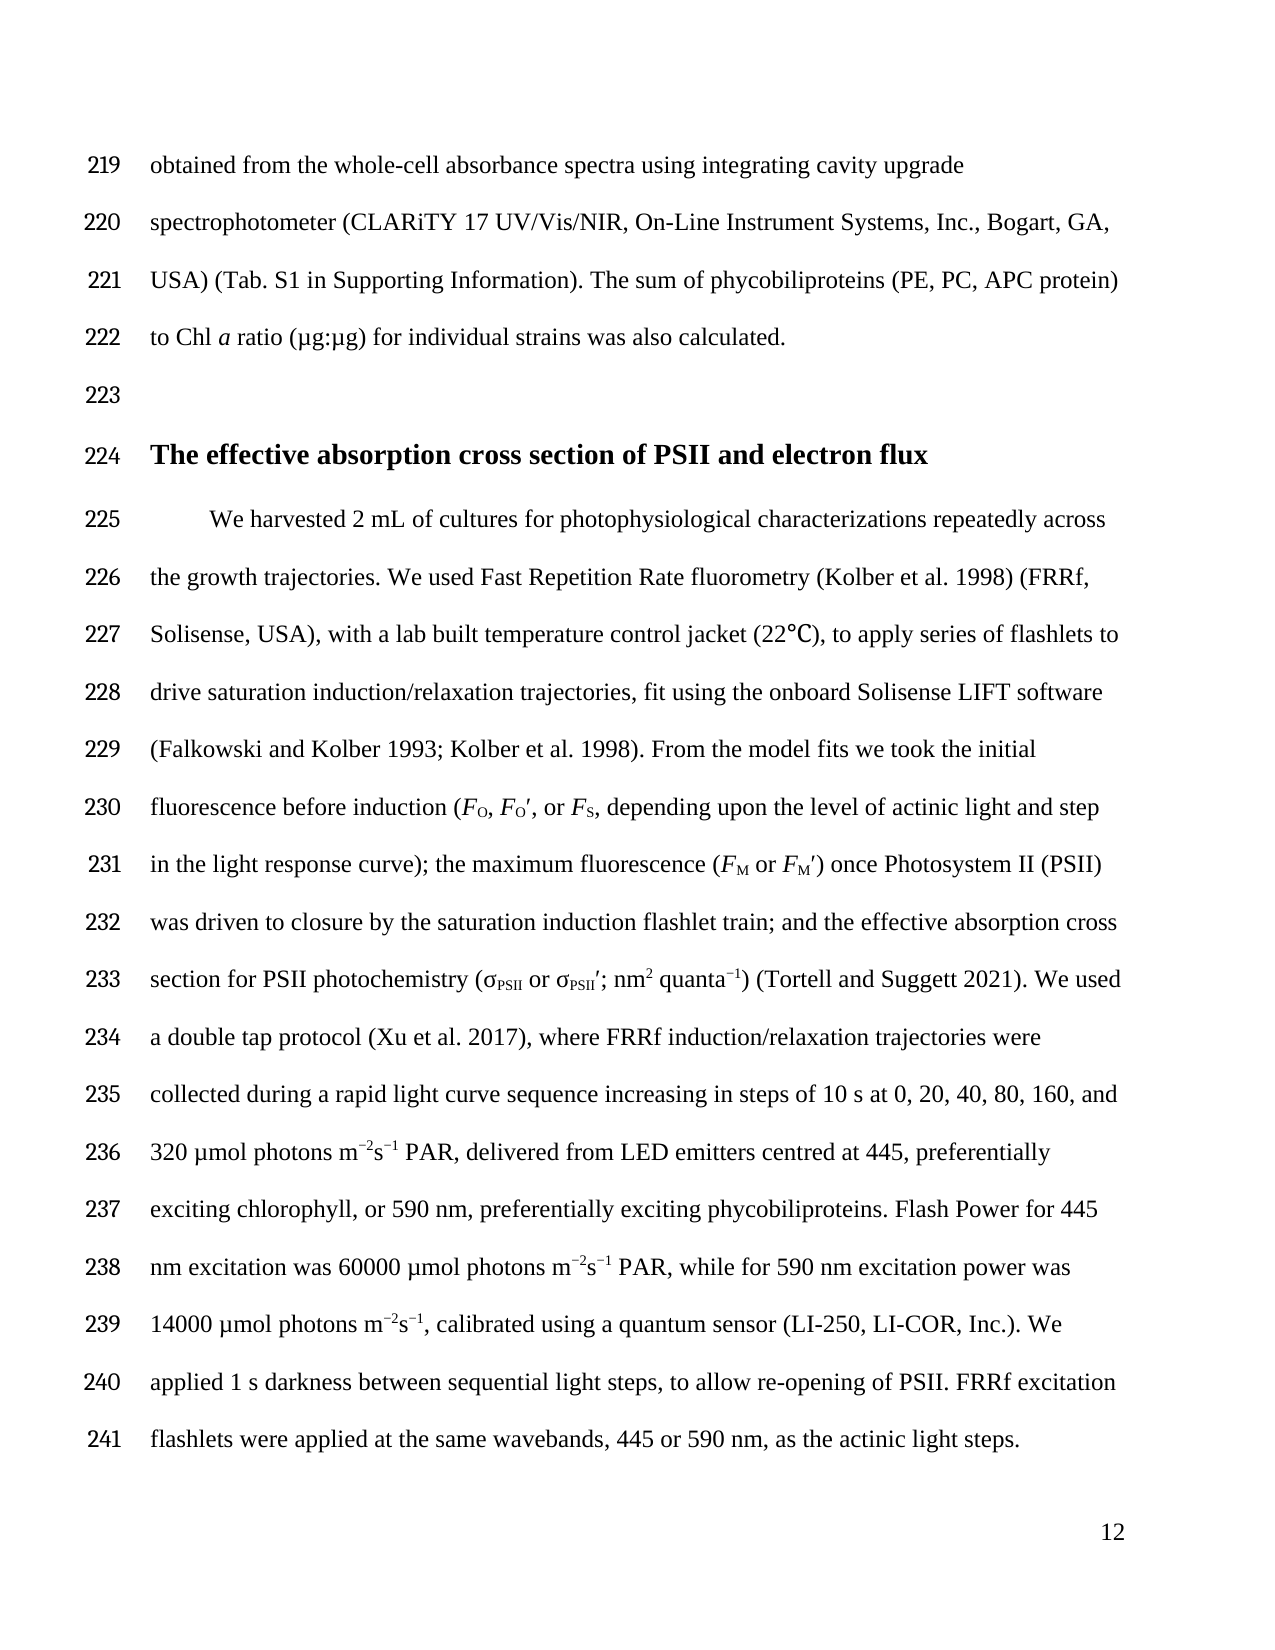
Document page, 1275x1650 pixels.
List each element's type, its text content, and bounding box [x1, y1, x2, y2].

subtitle The effective absorption cross section of PSII and electron flux [150, 437, 1125, 471]
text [150, 150, 1125, 351]
text We harvested 2 mL of cultures for photophysiological characterizations repeatedly across the growth trajectories. We used Fast Repetition Rate fluorometry (Kolber et al. 1998) (FRRf, Solisense, USA), with a lab built temperature control jacket (22℃), to apply series of flashlets to drive saturation induction/relaxation trajectories, fit using the onboard Solisense LIFT software (Falkowski and Kolber 1993; Kolber et al. 1998). From the model fits we took the initial fluorescence before induction (FO, FO′, or FS, depending upon the level of actinic light and step in the light response curve); the maximum fluorescence (FM or FM′) once Photosystem II (PSII) was driven to closure by the saturation induction flashlet train; and the effective absorption cross section for PSII photochemistry (σPSII or σPSII′; nm2 quanta−1) (Tortell and Suggett 2021). We used a double tap protocol (Xu et al. 2017), where FRRf induction/relaxation trajectories were collected during a rapid light curve sequence increasing in steps of 10 s at 0, 20, 40, 80, 160, and 320 µmol photons m−2s−1 PAR, delivered from LED emitters centred at 445, preferentially exciting chlorophyll, or 590 nm, preferentially exciting phycobiliproteins. Flash Power for 445 nm excitation was 60000 µmol photons m−2s−1 PAR, while for 590 nm excitation power was 14000 µmol photons m−2s−1, calibrated using a quantum sensor (LI-250, LI-COR, Inc.). We applied 1 s darkness between sequential light steps, to allow re-opening of PSII. FRRf excitation flashlets were applied at the same wavebands, 445 or 590 nm, as the actinic light steps. [150, 504, 1125, 1453]
